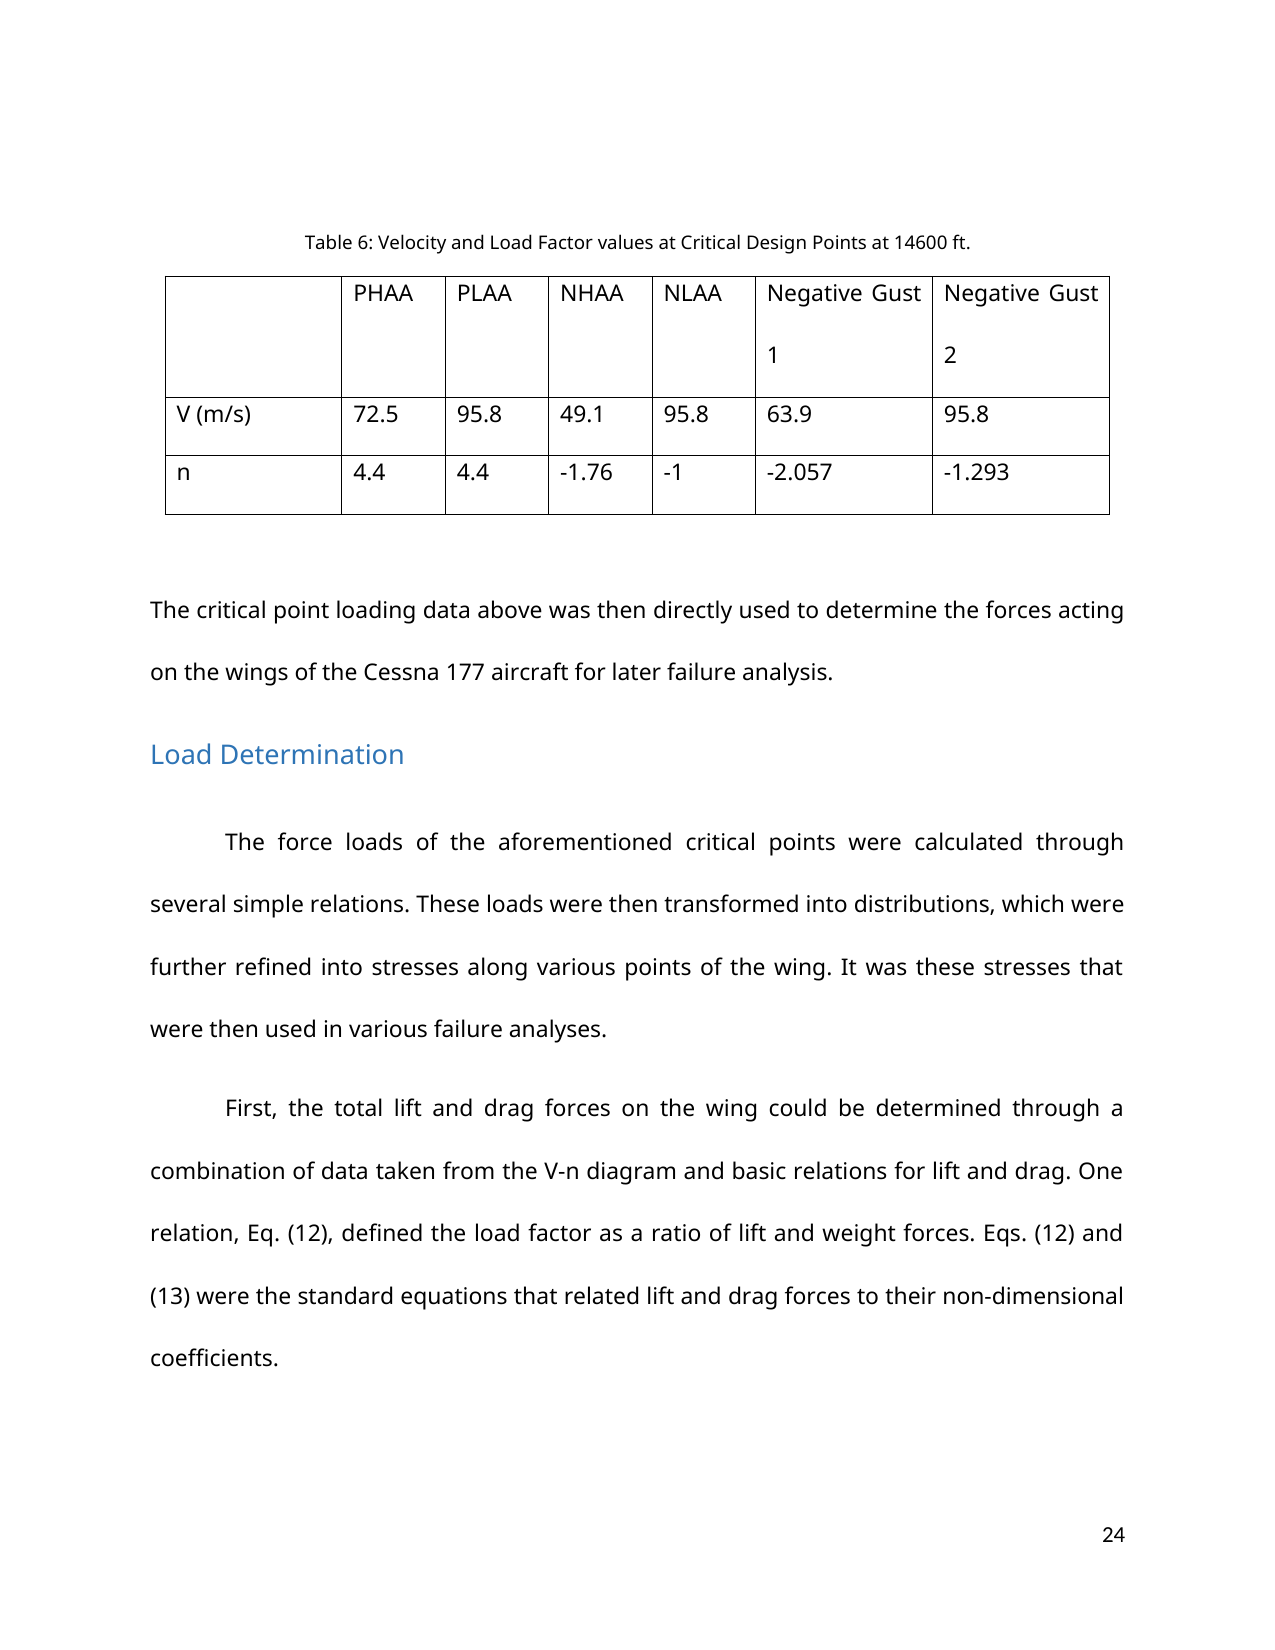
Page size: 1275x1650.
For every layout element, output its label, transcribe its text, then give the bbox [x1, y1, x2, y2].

table_cell 72.5 [342, 398, 445, 455]
text First, the total lift and drag forces on the wing could be determined through a combination of data taken from the V-n diagram and basic relations for lift and drag. One relation, Eq. (12), defined the load factor as a ratio of lift and weight forces. Eqs. (12) and (13) were the standard equations that related lift and drag forces to their non-dimensional coefficients. [150, 1092, 1125, 1374]
table_cell V (m/s) [166, 398, 341, 455]
table_header PLAA [446, 277, 548, 397]
table_cell 95.8 [933, 398, 1109, 455]
table_cell -1 [653, 456, 755, 514]
subtitle Load Determination [150, 736, 1125, 772]
table_cell 95.8 [446, 398, 548, 455]
table_cell 49.1 [549, 398, 652, 455]
table_cell 95.8 [653, 398, 755, 455]
table_header NLAA [653, 277, 755, 397]
table_header Negative Gust 1 [756, 277, 932, 397]
text The force loads of the aforementioned critical points were calculated through several simple relations. These loads were then transformed into distributions, which were further refined into stresses along various points of the wing. It was these stresses that were then used in various failure analyses. [150, 826, 1125, 1044]
table_header [166, 277, 341, 397]
table_cell -2.057 [756, 456, 932, 514]
text Table 6: Velocity and Load Factor values at Critical Design Points at 14600 ft. [150, 229, 1125, 255]
table_header PHAA [342, 277, 445, 397]
table_cell 4.4 [342, 456, 445, 514]
table_header Negative Gust 2 [933, 277, 1109, 397]
table_cell 4.4 [446, 456, 548, 514]
table_cell 63.9 [756, 398, 932, 455]
table_cell n [166, 456, 341, 514]
table_cell -1.293 [933, 456, 1109, 514]
text The critical point loading data above was then directly used to determine the forces acting on the wings of the Cessna 177 aircraft for later failure analysis. [150, 594, 1125, 688]
table_header NHAA [549, 277, 652, 397]
table_cell -1.76 [549, 456, 652, 514]
